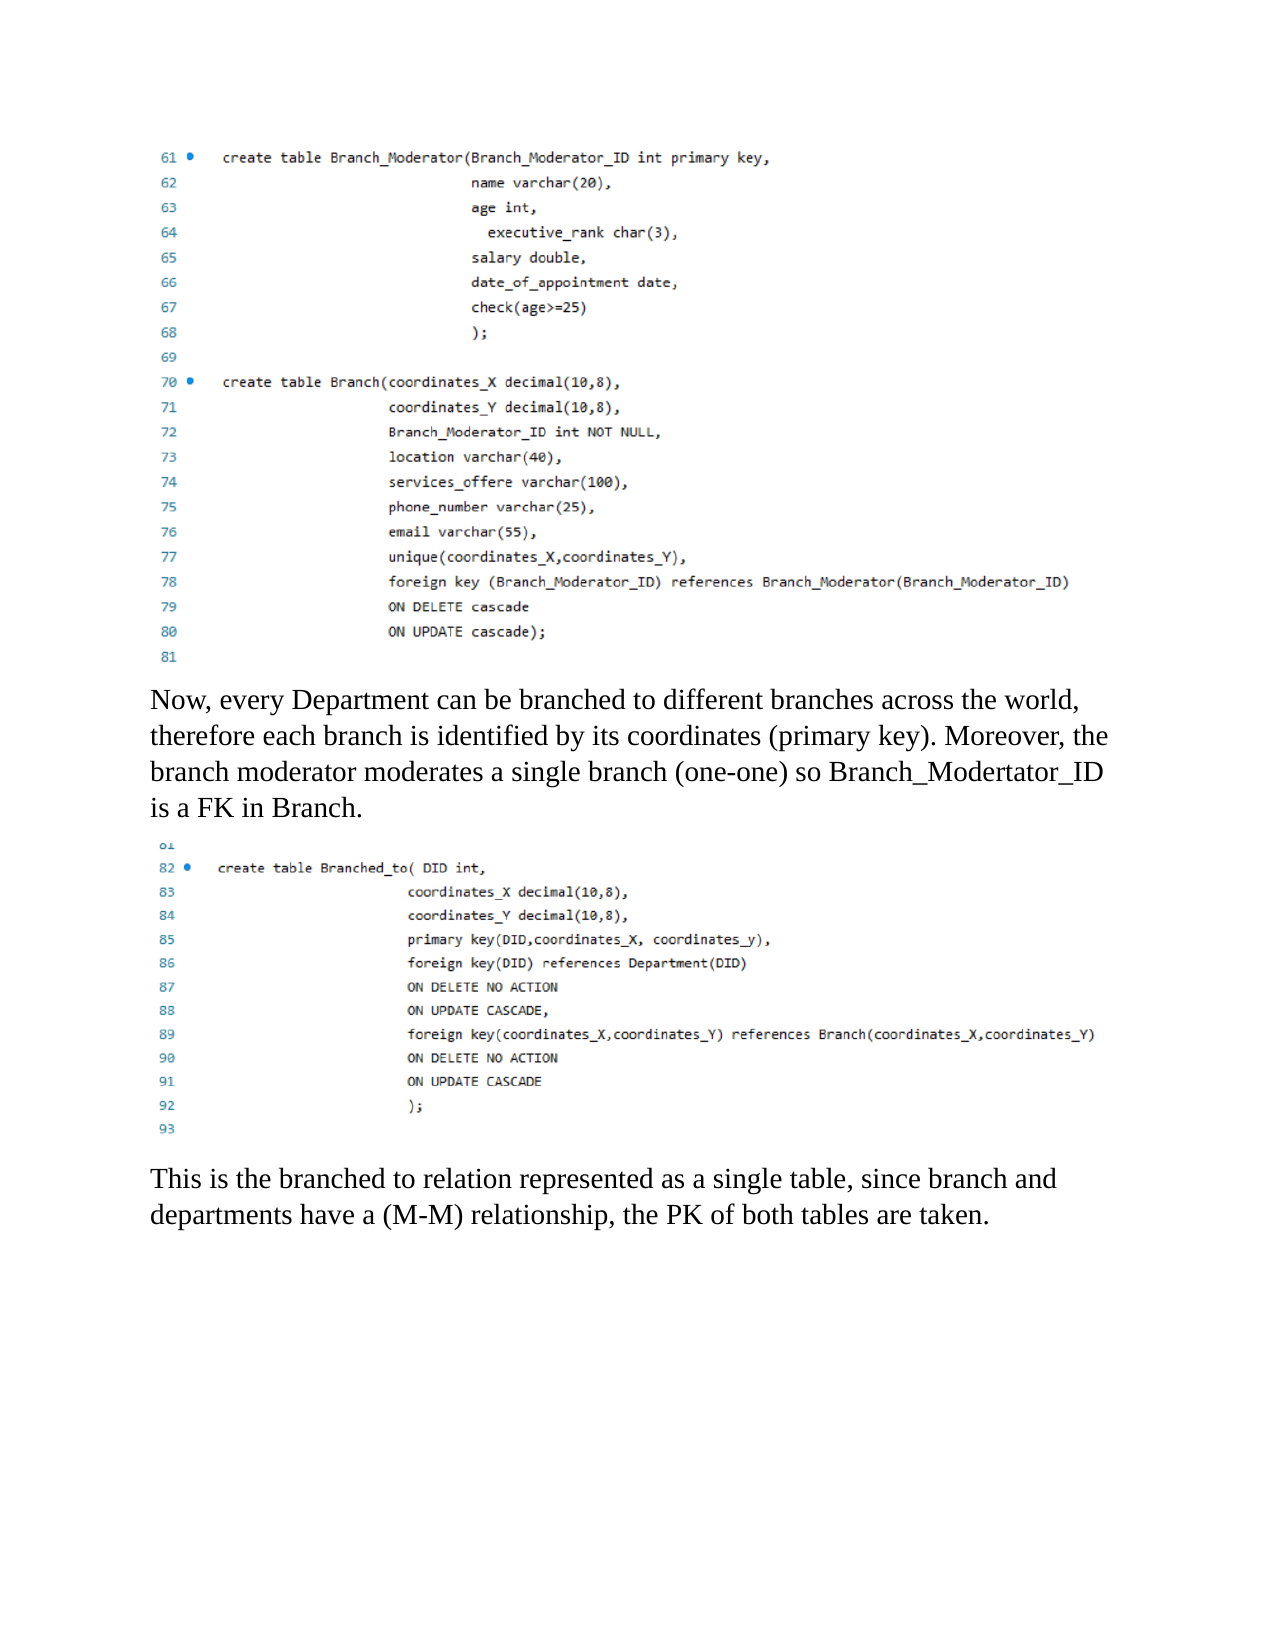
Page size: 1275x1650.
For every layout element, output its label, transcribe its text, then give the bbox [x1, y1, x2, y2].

text Now, every Department can be branched to different branches across the world, therefore each branch is identified by its coordinates (primary key). Moreover, the branch moderator moderates a single branch (one-one) so Branch_Modertator_ID is a FK in Branch. [150, 682, 1125, 824]
picture [150, 150, 1125, 663]
text This is the branched to relation represented as a single table, since branch and departments have a (M-M) relationship, the PK of both tables are taken. [150, 1161, 1125, 1230]
picture [150, 843, 1125, 1142]
